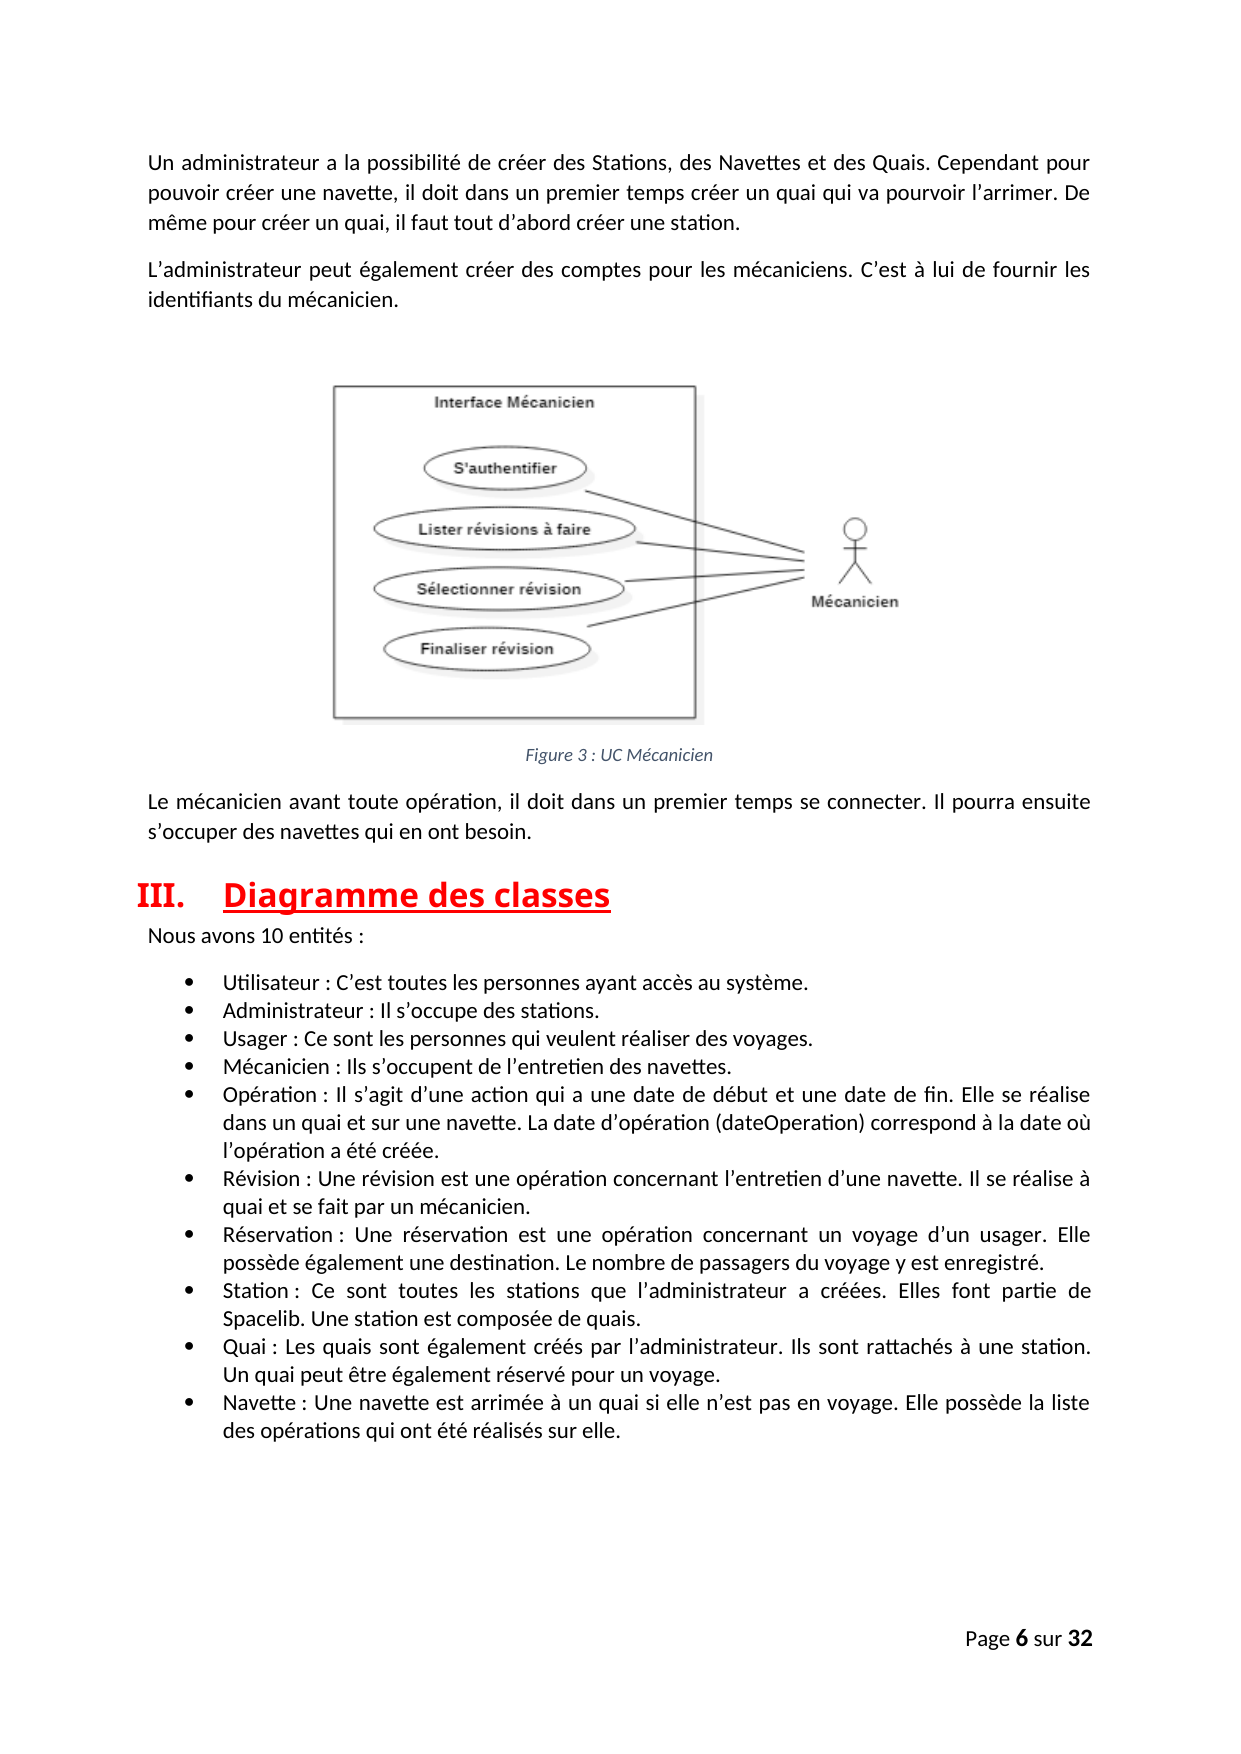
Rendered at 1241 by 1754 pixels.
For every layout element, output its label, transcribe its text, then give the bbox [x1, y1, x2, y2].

subtitle Diagramme des classes [185, 872, 1093, 918]
list Mécanicien : Ils s’occupent de l’entretien des navettes. [185, 1052, 1093, 1080]
text Le mécanicien avant toute opération, il doit dans un premier temps se connecter. Il pourra ensuite s’occuper des navettes qui en ont besoin. [148, 787, 1093, 845]
list Réservation : Une réservation est une opération concernant un voyage d’un usager. Elle possède également une destination. Le nombre de passagers du voyage y est enregistré. [185, 1220, 1093, 1276]
list Quai : Les quais sont également créés par l’administrateur. Ils sont rattachés à une station. Un quai peut être également réservé pour un voyage. [185, 1332, 1093, 1388]
text L’administrateur peut également créer des comptes pour les mécaniciens. C’est à lui de fournir les identifiants du mécanicien. [148, 255, 1093, 313]
text Nous avons 10 entités : [148, 921, 1093, 949]
list Administrateur : Il s’occupe des stations. [185, 996, 1093, 1024]
picture [327, 378, 913, 725]
list Station : Ce sont toutes les stations que l’administrateur a créées. Elles font partie de Spacelib. Une station est composée de quais. [185, 1276, 1093, 1332]
text Figure 3 : UC Mécanicien [148, 743, 1093, 766]
list Usager : Ce sont les personnes qui veulent réaliser des voyages. [185, 1024, 1093, 1052]
list Révision : Une révision est une opération concernant l’entretien d’une navette. Il se réalise à quai et se fait par un mécanicien. [185, 1164, 1093, 1220]
list Opération : Il s’agit d’une action qui a une date de début et une date de fin. Elle se réalise dans un quai et sur une navette. La date d’opération (dateOperation) correspond à la date où l’opération a été créée. [185, 1080, 1093, 1164]
list Utilisateur : C’est toutes les personnes ayant accès au système. [185, 968, 1093, 996]
text Un administrateur a la possibilité de créer des Stations, des Navettes et des Quais. Cependant pour pouvoir créer une navette, il doit dans un premier temps créer un quai qui va pourvoir l’arrimer. De même pour créer un quai, il faut tout d’abord créer une station. [148, 148, 1093, 236]
list Navette : Une navette est arrimée à un quai si elle n’est pas en voyage. Elle possède la liste des opérations qui ont été réalisés sur elle. [185, 1388, 1093, 1444]
